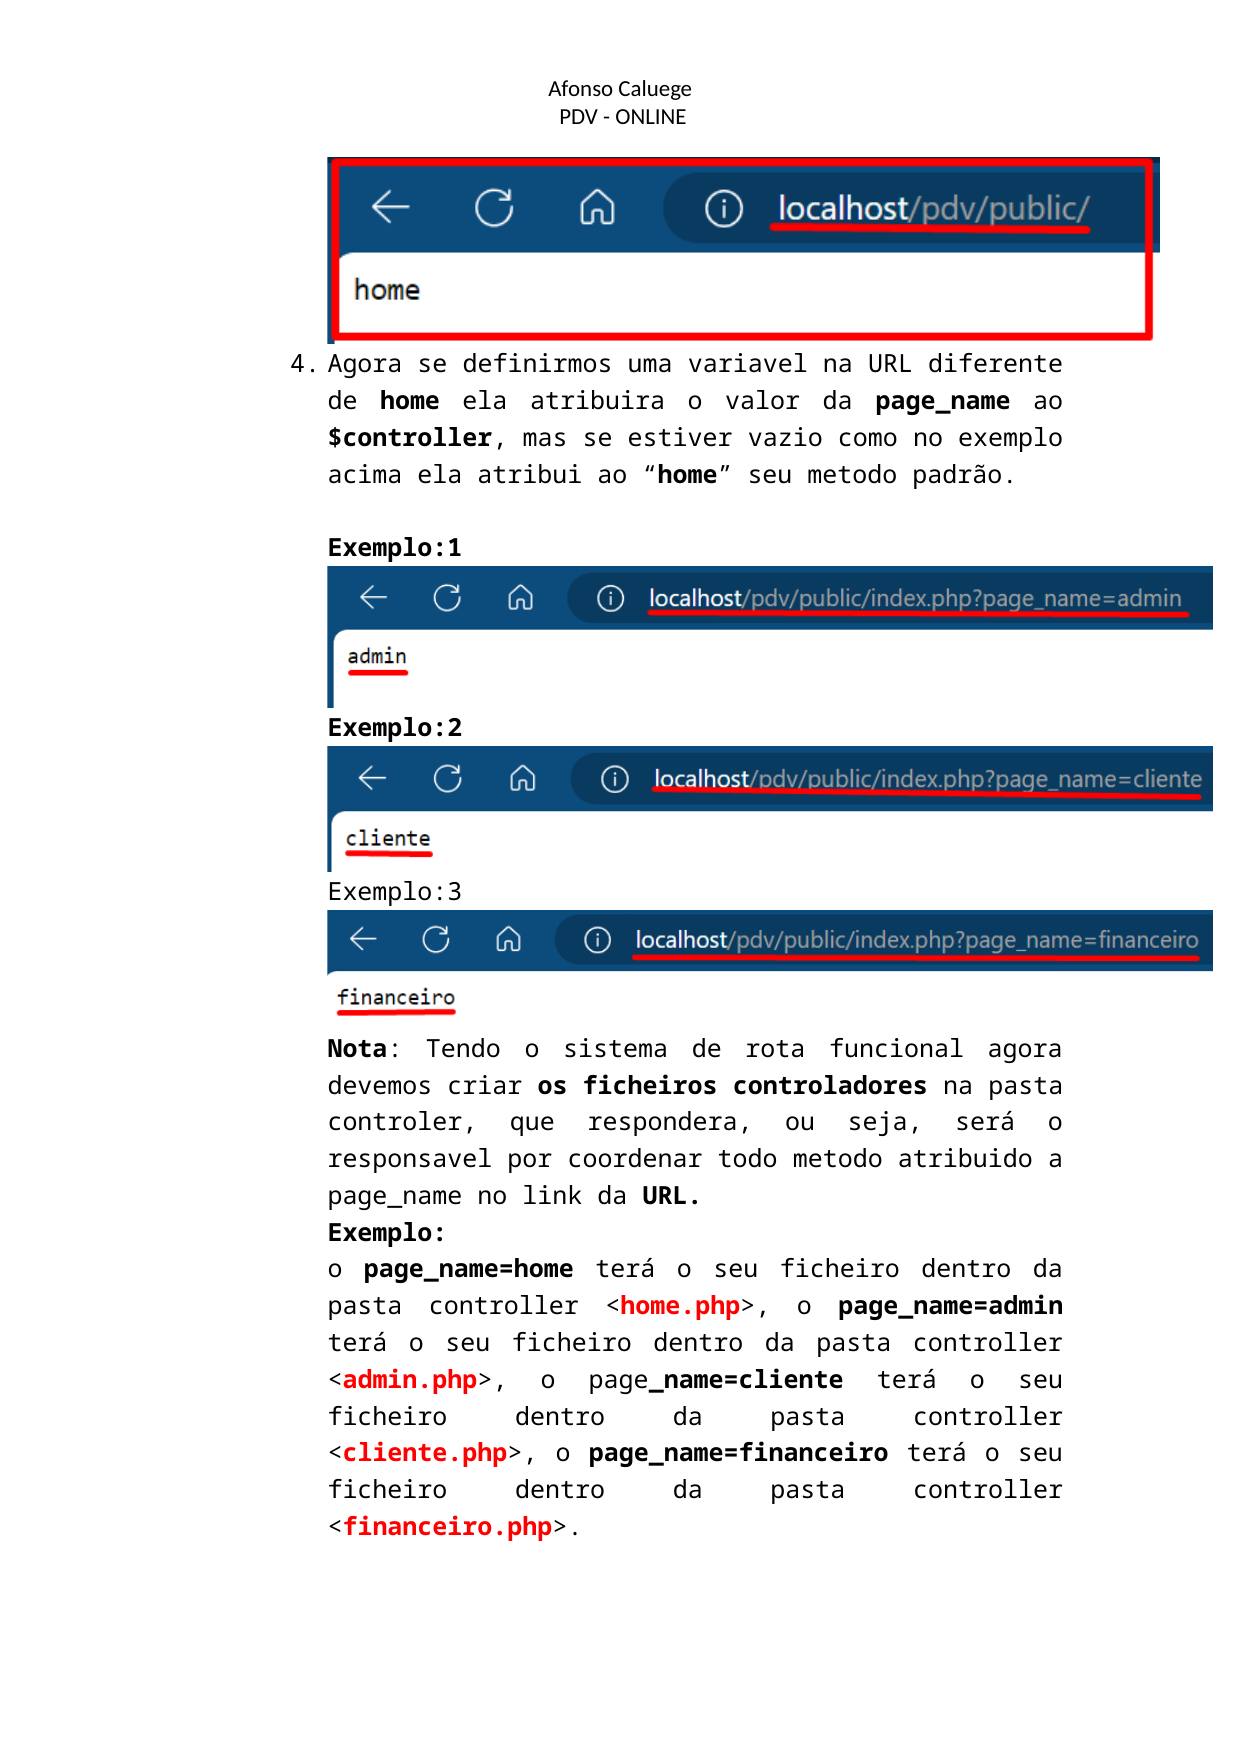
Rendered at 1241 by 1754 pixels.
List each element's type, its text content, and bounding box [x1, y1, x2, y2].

list Exemplo:3 [327, 874, 1063, 908]
list o page_name=home terá o seu ficheiro dentro da pasta controller <home.php>, o page_name=admin terá o seu ficheiro dentro da pasta controller <admin.php>, o page_name=cliente terá o seu ficheiro dentro da pasta controller <cliente.php>, o page_name=financeiro terá o seu ficheiro dentro da pasta controller <financeiro.php>. [327, 1251, 1063, 1543]
list Exemplo:1 [327, 530, 1063, 564]
picture [327, 746, 1213, 872]
picture [327, 910, 1213, 1029]
list Agora se definirmos uma variavel na URL diferente de home ela atribuira o valor da page_name ao $controller, mas se estiver vazio como no exemplo acima ela atribui ao “home” seu metodo padrão. [290, 346, 1063, 490]
picture [327, 157, 1160, 344]
list Nota: Tendo o sistema de rota funcional agora devemos criar os ficheiros controladores na pasta controler, que respondera, ou seja, será o responsavel por coordenar todo metodo atribuido a page_name no link da URL. [327, 1031, 1063, 1212]
picture [327, 566, 1213, 708]
list Exemplo: [327, 1214, 1063, 1248]
list Exemplo:2 [327, 710, 1063, 744]
